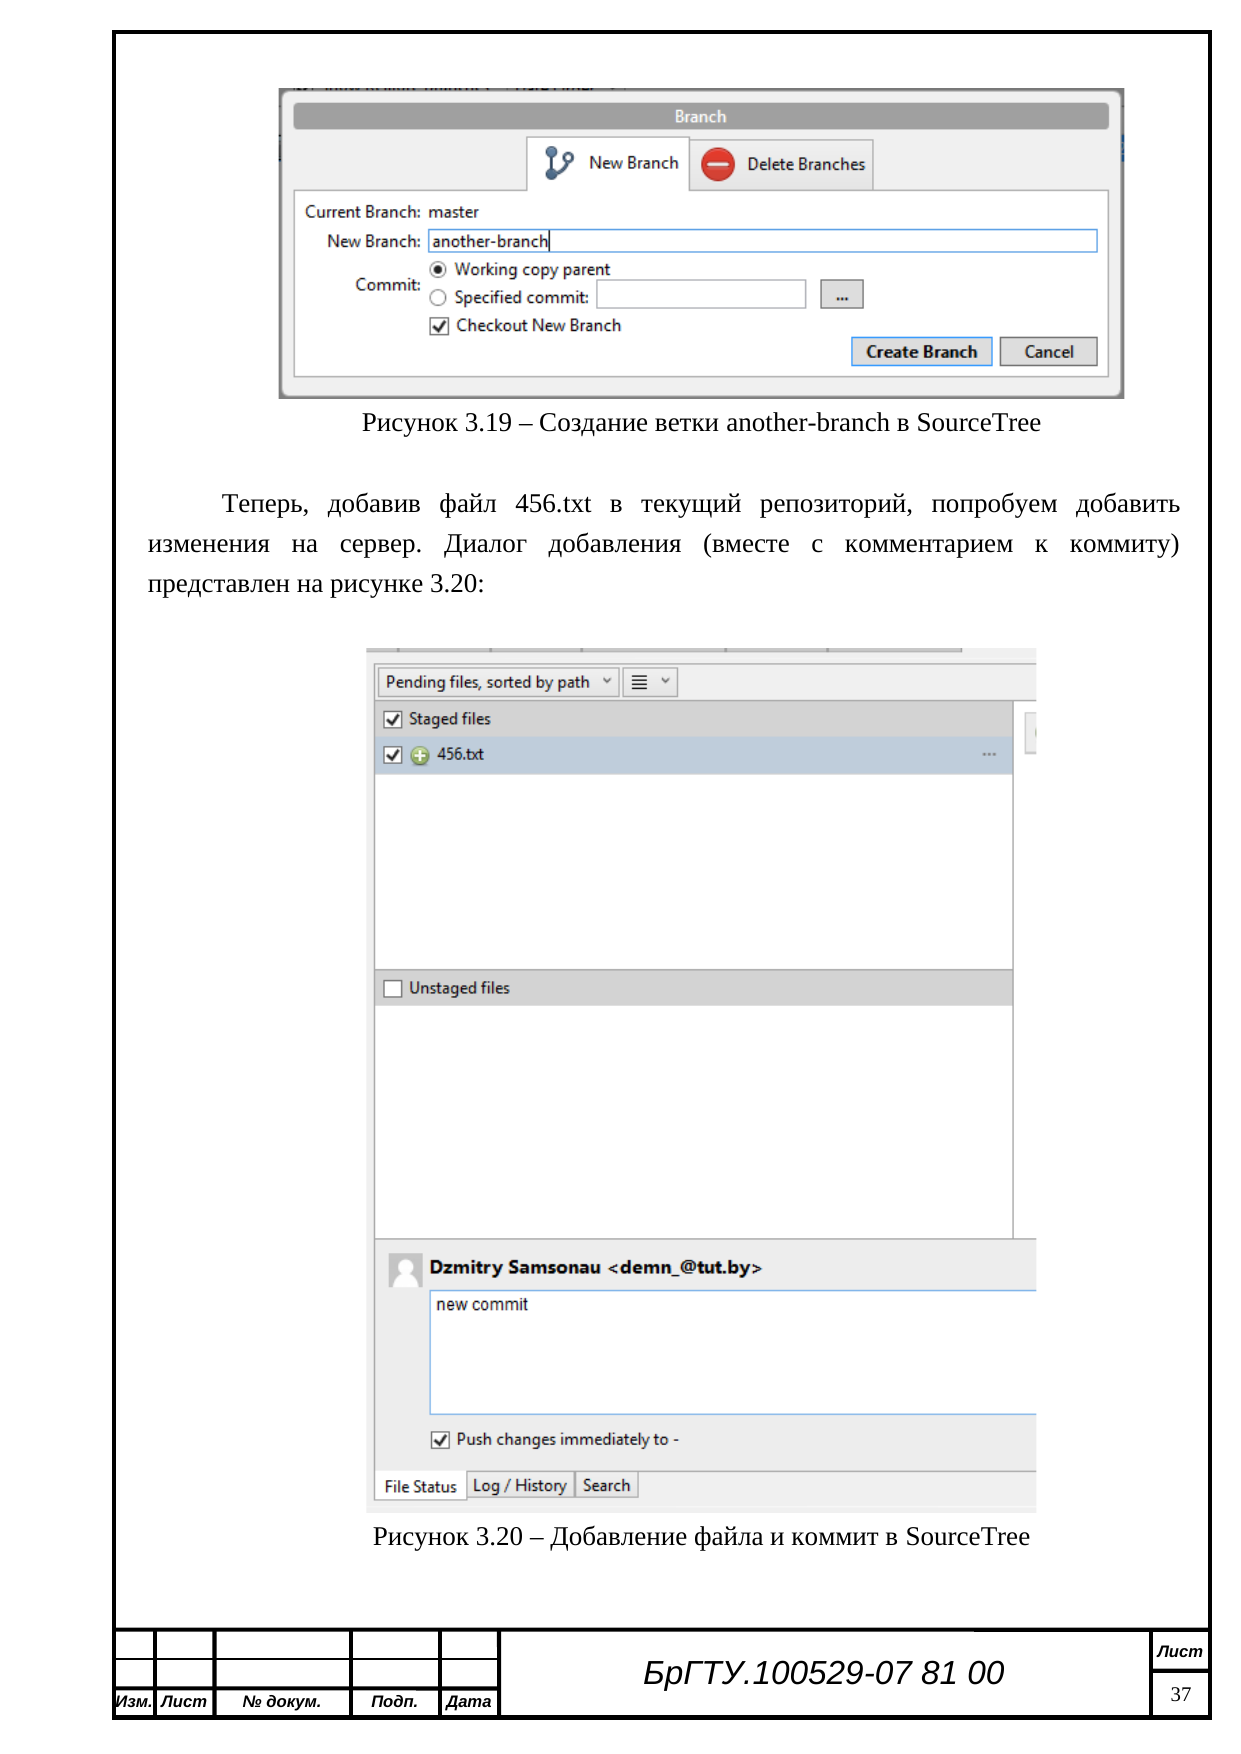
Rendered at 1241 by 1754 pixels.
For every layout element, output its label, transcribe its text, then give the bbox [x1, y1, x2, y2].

text Теперь, добавив файл 456.txt в текущий репозиторий, попробуем добавить изменения на сервер. Диалог добавления (вместе с комментарием к коммиту) представлен на рисунке 3.20: [148, 487, 1181, 599]
picture [278, 88, 1125, 399]
picture [366, 648, 1037, 1513]
text Рисунок 3.19 – Создание ветки another-branch в SourceTree [148, 406, 1181, 437]
text Рисунок 3.20 – Добавление файла и коммит в SourceTree [148, 1519, 1181, 1551]
